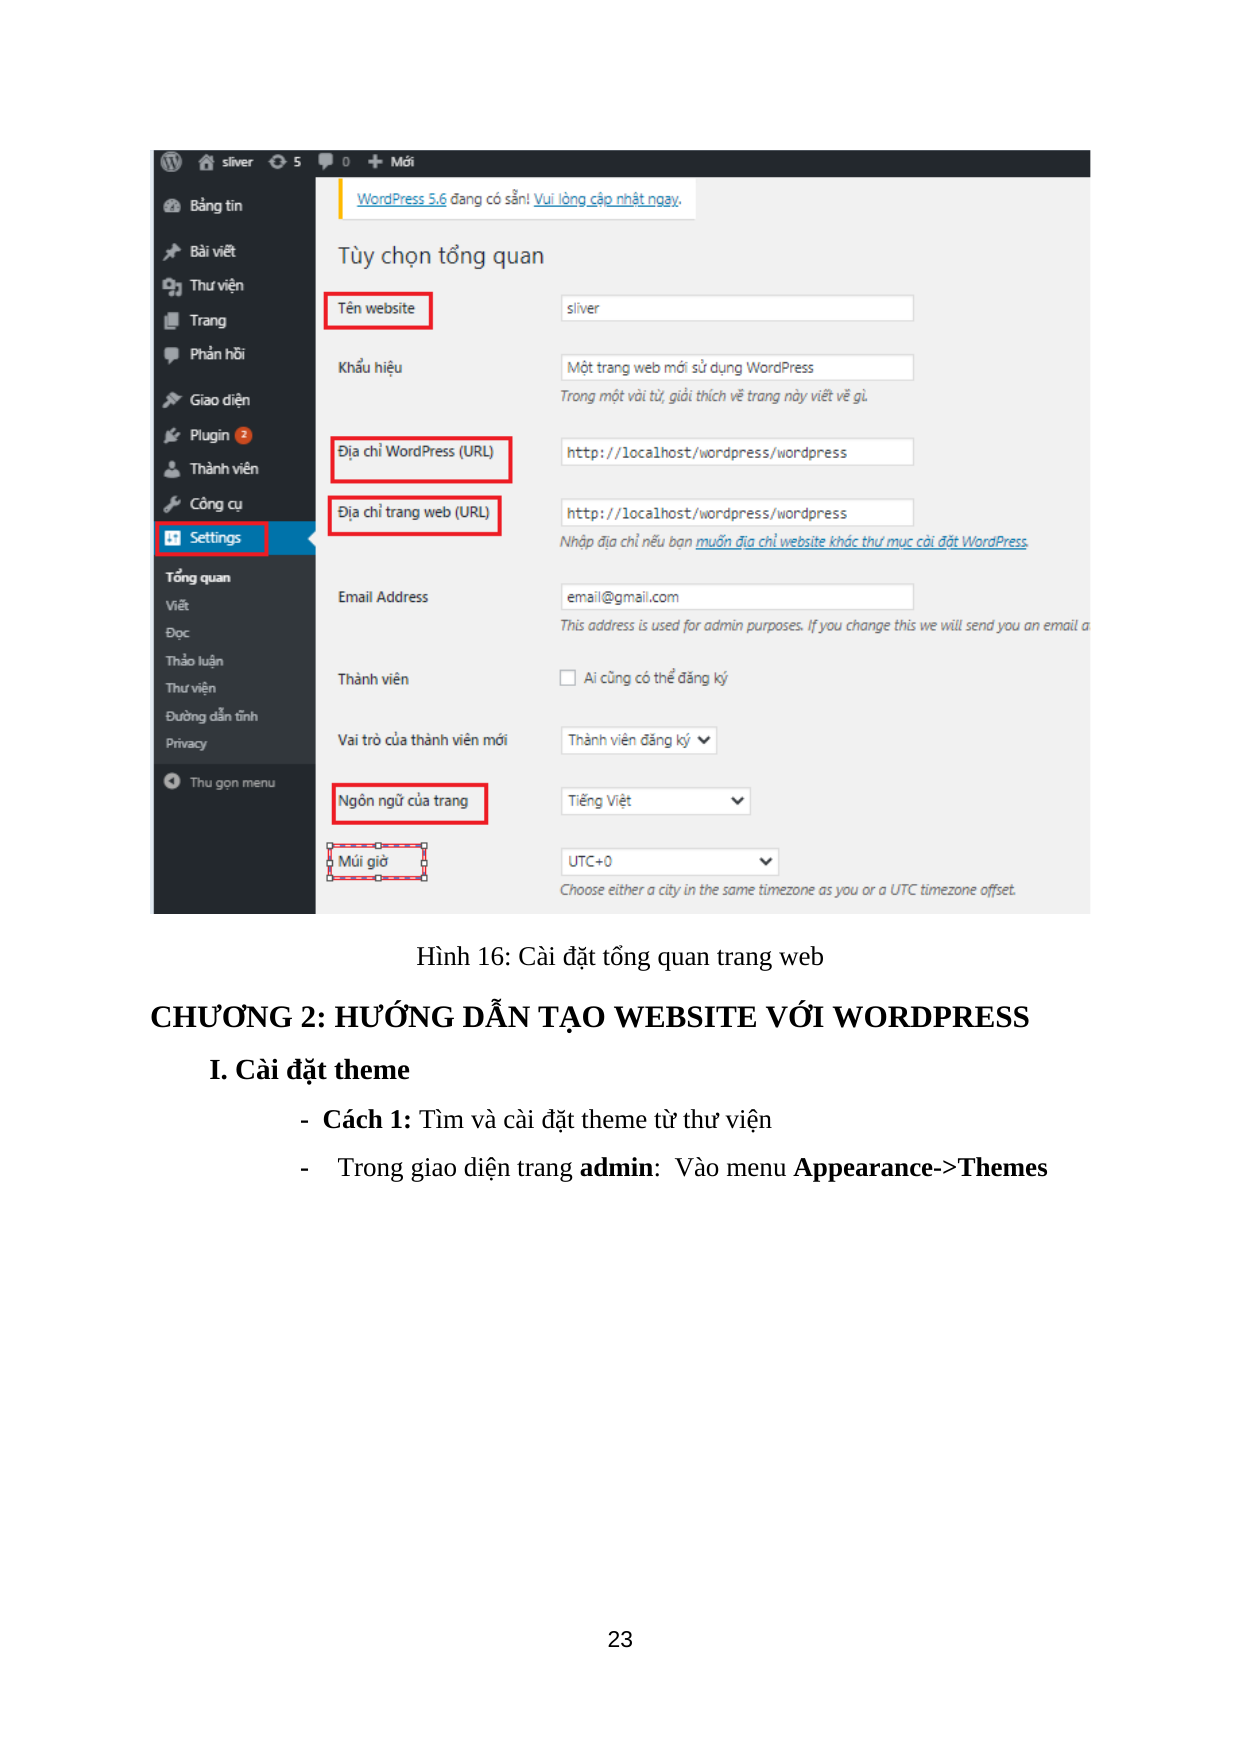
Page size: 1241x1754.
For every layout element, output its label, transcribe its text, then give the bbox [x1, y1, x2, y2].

subtitle CHƯƠNG 2: HƯỚNG DẪN TẠO WEBSITE VỚI WORDPRESS [150, 998, 1090, 1034]
text - Cách 1: Tìm và cài đặt theme từ thư viện [300, 1103, 1090, 1134]
subtitle I. Cài đặt theme [209, 1052, 1090, 1086]
picture [150, 150, 1091, 914]
text Hình 16: Cài đặt tổng quan trang web [150, 941, 1090, 972]
list Trong giao diện trang admin: Vào menu Appearance->Themes [300, 1151, 1090, 1182]
